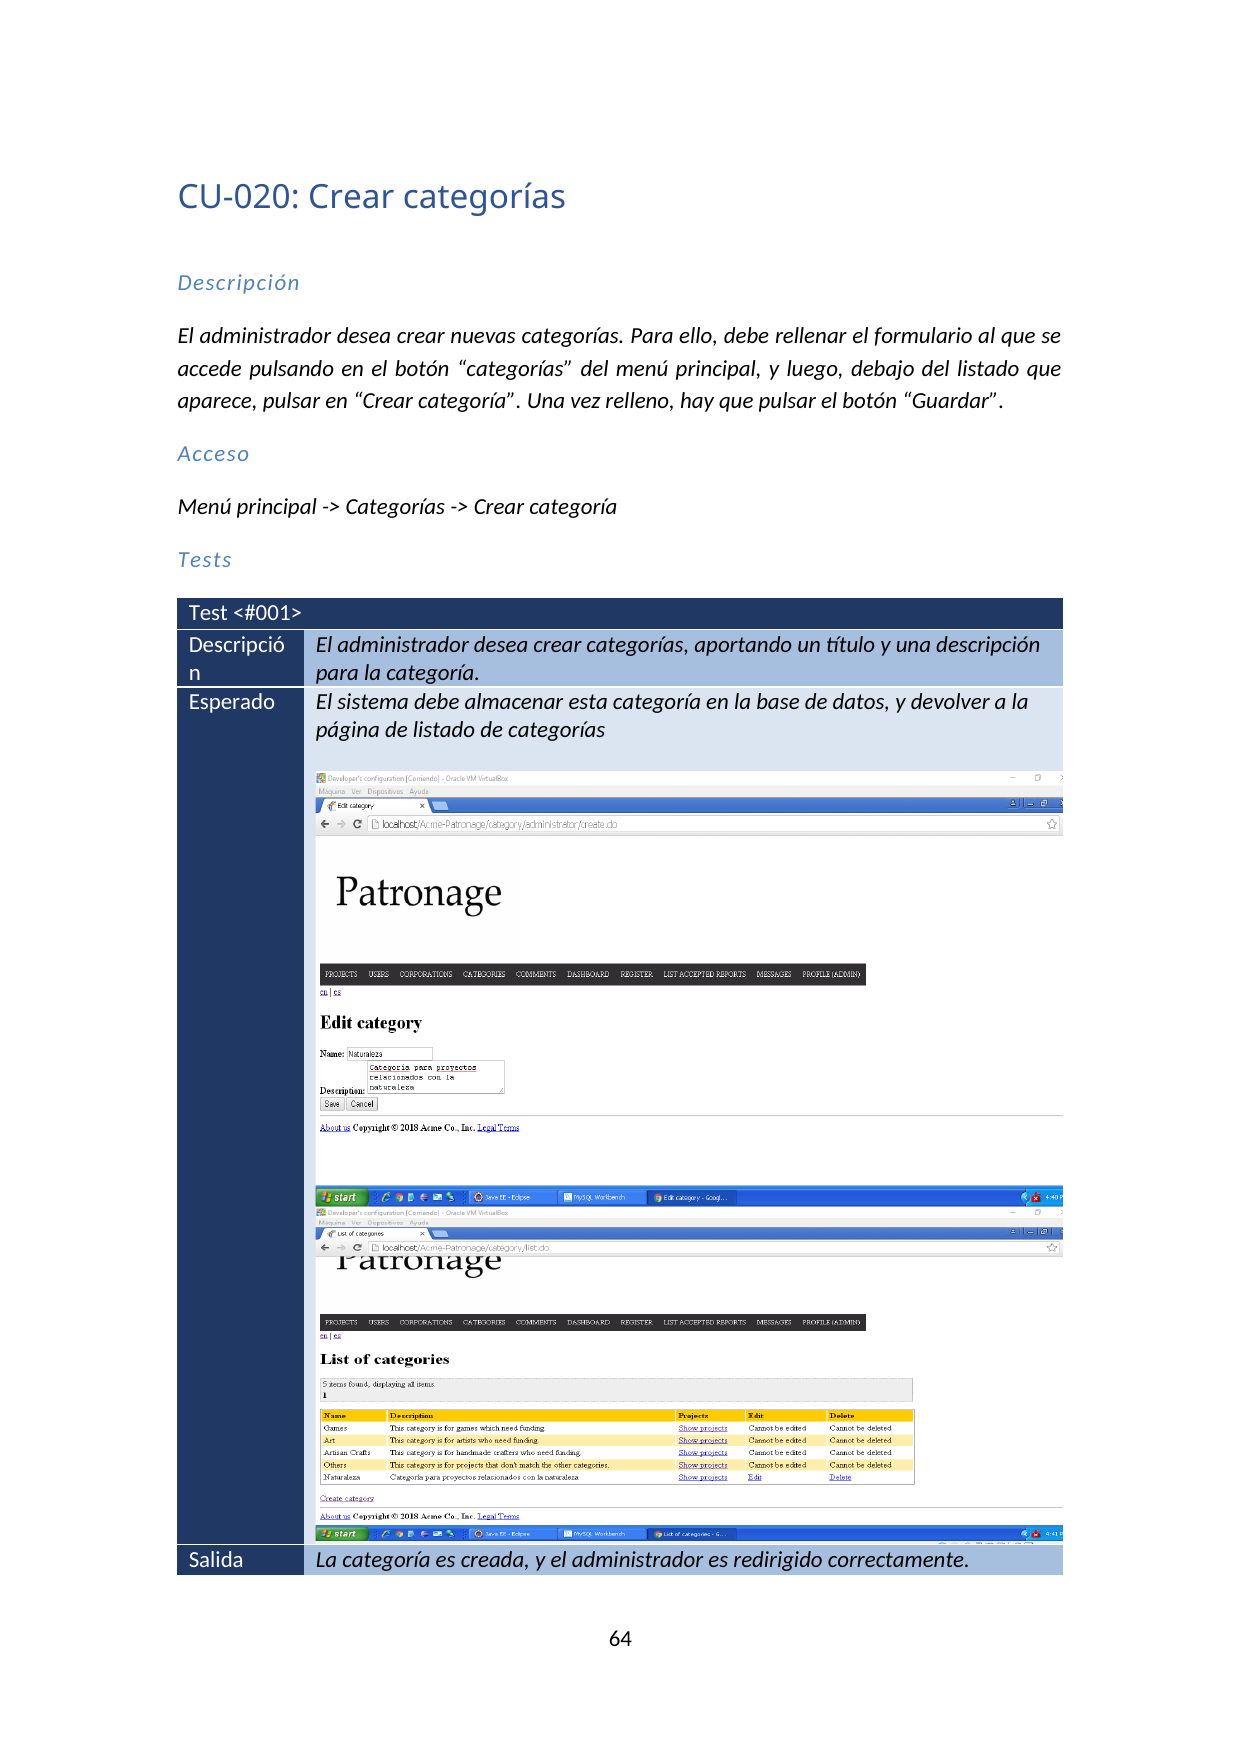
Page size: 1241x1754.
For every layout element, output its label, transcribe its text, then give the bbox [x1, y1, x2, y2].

table_cell El sistema debe almacenar esta categoría en la base de datos, y devolver a la página de listado de categorías [304, 688, 1063, 1544]
table_cell Salida [177, 1545, 304, 1575]
table_cell Descripción [177, 630, 304, 686]
table_header Test <#001> [177, 598, 1063, 629]
list Tests [177, 545, 1063, 573]
text El administrador desea crear nuevas categorías. Para ello, debe rellenar el formulario al que se accede pulsando en el botón “categorías” del menú principal, y luego, debajo del listado que aparece, pulsar en “Crear categoría”. Una vez relleno, hay que pulsar el botón “Guardar”. [177, 321, 1063, 414]
subtitle CU-020: Crear categorías [177, 173, 1063, 218]
table_cell Esperado [177, 688, 304, 1544]
list Acceso [177, 439, 1063, 467]
table_cell La categoría es creada, y el administrador es redirigido correctamente. [304, 1545, 1063, 1575]
list Descripción [177, 268, 1063, 296]
text Menú principal -> Categorías -> Crear categoría [177, 492, 1063, 520]
picture [315, 771, 1063, 1544]
table_cell El administrador desea crear categorías, aportando un título y una descripción para la categoría. [304, 630, 1063, 686]
